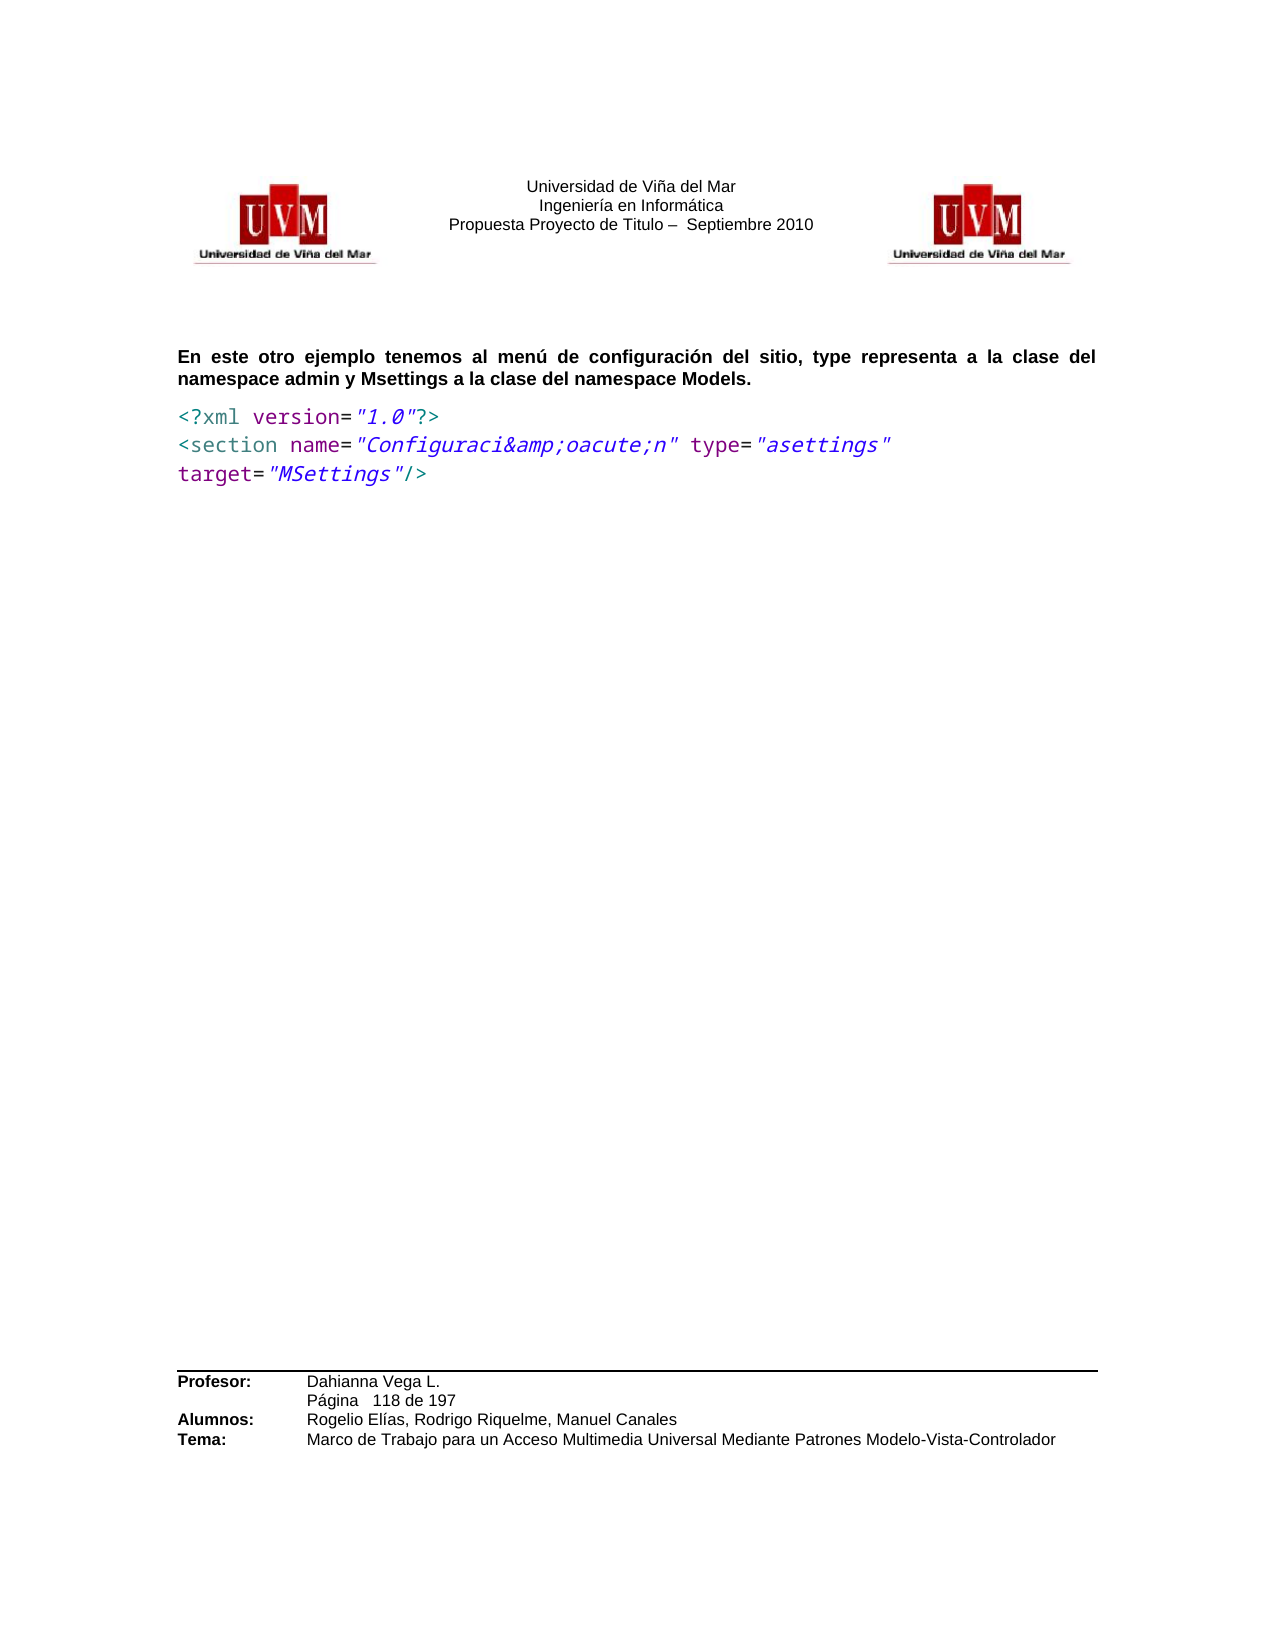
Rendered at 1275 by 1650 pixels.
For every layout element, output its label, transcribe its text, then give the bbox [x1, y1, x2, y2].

picture [871, 176, 1084, 267]
text En este otro ejemplo tenemos al menú de configuración del sitio, type representa a la clase del namespace admin y Msettings a la clase del namespace Models. [177, 346, 1098, 389]
text <?xmlversion="1.0"?> [177, 402, 1098, 430]
text <sectionname="Configuraci&amp;oacute;n"type="asettings"target="MSettings"/> [177, 430, 1098, 487]
picture [177, 176, 390, 267]
